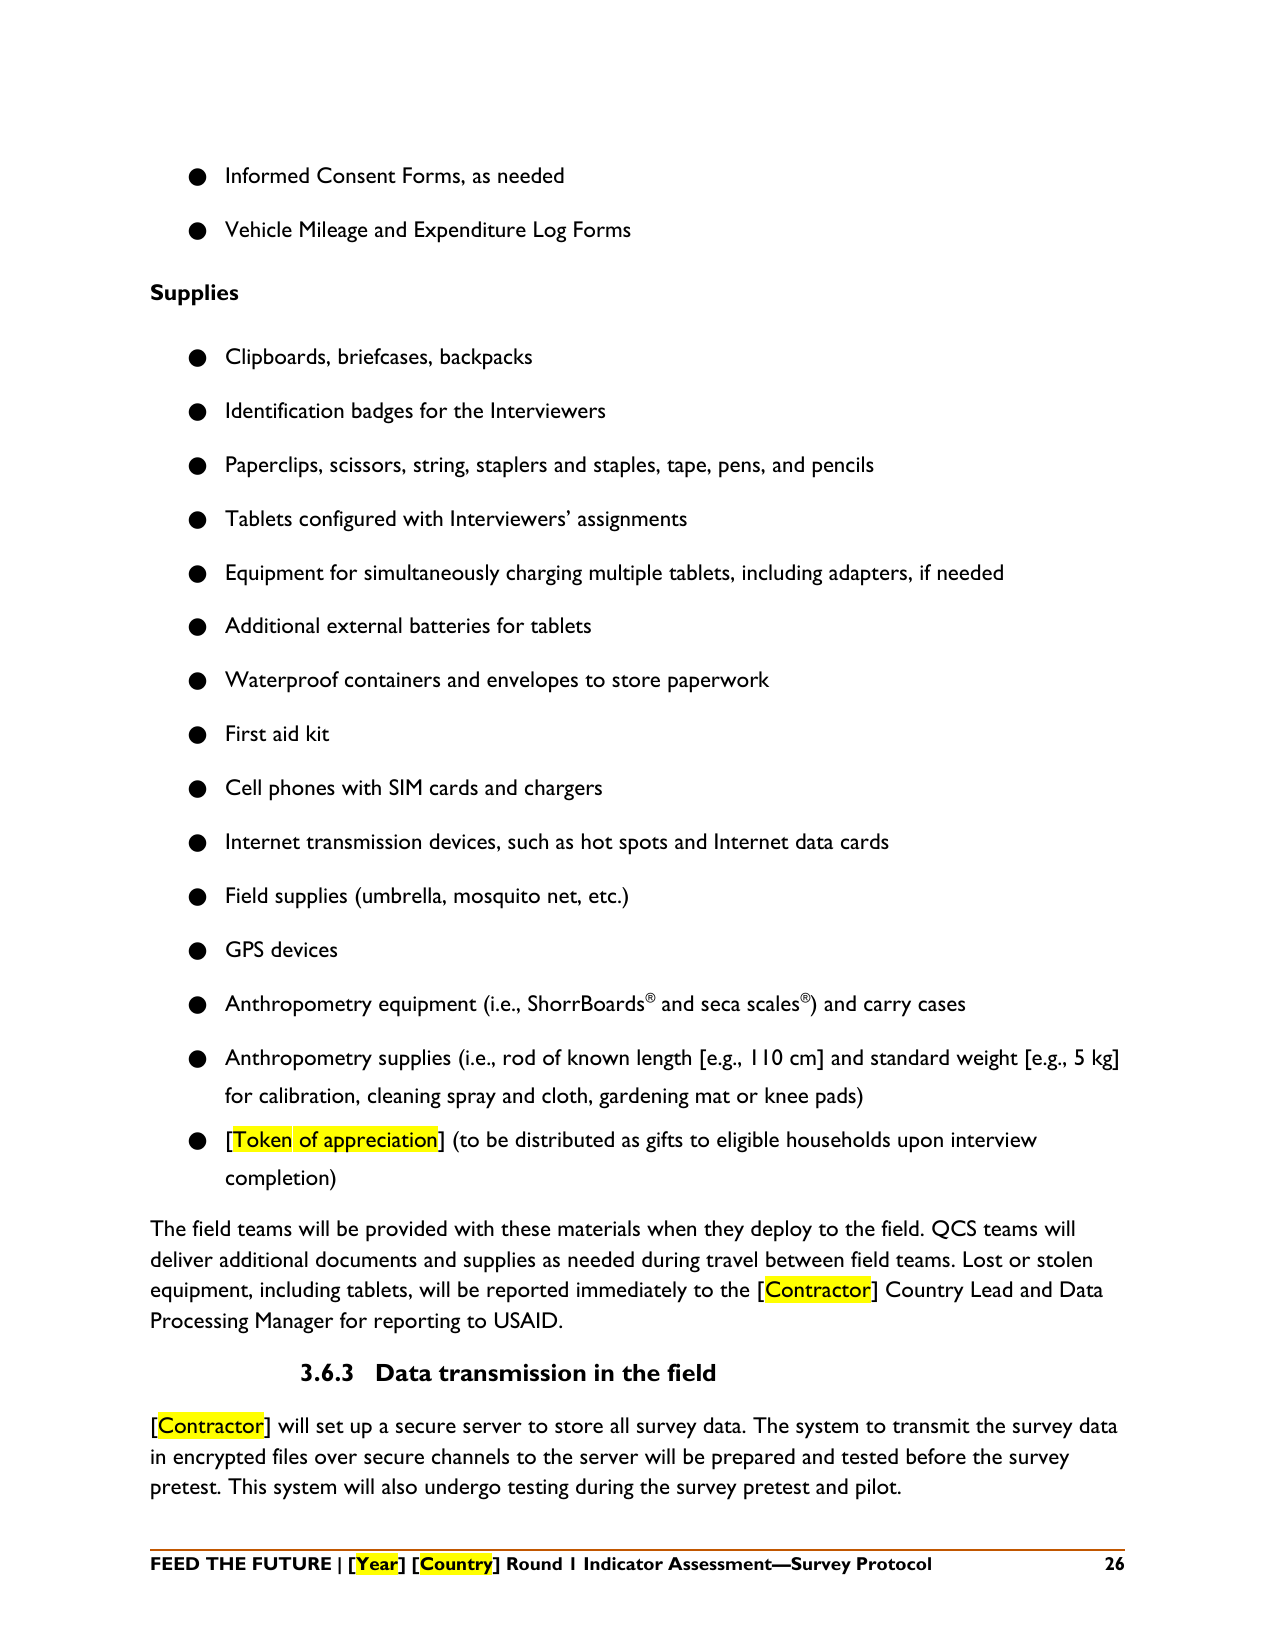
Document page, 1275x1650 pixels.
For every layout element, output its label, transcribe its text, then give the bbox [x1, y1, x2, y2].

list [Token of appreciation] (to be distributed as gifts to eligible households upon interview completion) [187, 1113, 1125, 1191]
list Identification badges for the Interviewers [187, 384, 1125, 431]
list Waterproof containers and envelopes to store paperwork [187, 654, 1125, 701]
list Cell phones with SIM cards and chargers [187, 762, 1125, 809]
list Informed Consent Forms, as needed [187, 150, 1125, 197]
list Equipment for simultaneously charging multiple tablets, including adapters, if needed [187, 546, 1125, 593]
text Supplies [150, 279, 1125, 305]
text [Contractor] will set up a secure server to store all survey data. The system to transmit the survey data in encrypted files over secure channels to the server will be prepared and tested before the survey pretest. This system will also undergo testing during the survey pretest and pilot. [150, 1412, 1125, 1500]
list Clipboards, briefcases, backpacks [187, 330, 1125, 377]
list Field supplies (umbrella, mosquito net, etc.) [187, 870, 1125, 917]
list GPS devices [187, 924, 1125, 971]
list Anthropometry supplies (i.e., rod of known length [e.g., 110 cm] and standard weight [e.g., 5 kg] for calibration, cleaning spray and cloth, gardening mat or knee pads) [187, 1032, 1125, 1109]
list Additional external batteries for tablets [187, 600, 1125, 647]
list First aid kit [187, 708, 1125, 755]
subtitle 3.6.3 Data transmission in the field [300, 1358, 1125, 1387]
list Internet transmission devices, such as hot spots and Internet data cards [187, 816, 1125, 863]
text The field teams will be provided with these materials when they deploy to the field. QCS teams will deliver additional documents and supplies as needed during travel between field teams. Lost or stolen equipment, including tablets, will be reported immediately to the [Contractor] Country Lead and Data Processing Manager for reporting to USAID. [150, 1215, 1125, 1333]
list Paperclips, scissors, string, staplers and staples, tape, pens, and pencils [187, 438, 1125, 485]
list Anthropometry equipment (i.e., ShorrBoards® and seca scales®) and carry cases [187, 978, 1125, 1024]
list Tablets configured with Interviewers’ assignments [187, 492, 1125, 539]
list Vehicle Mileage and Expenditure Log Forms [187, 204, 1125, 251]
